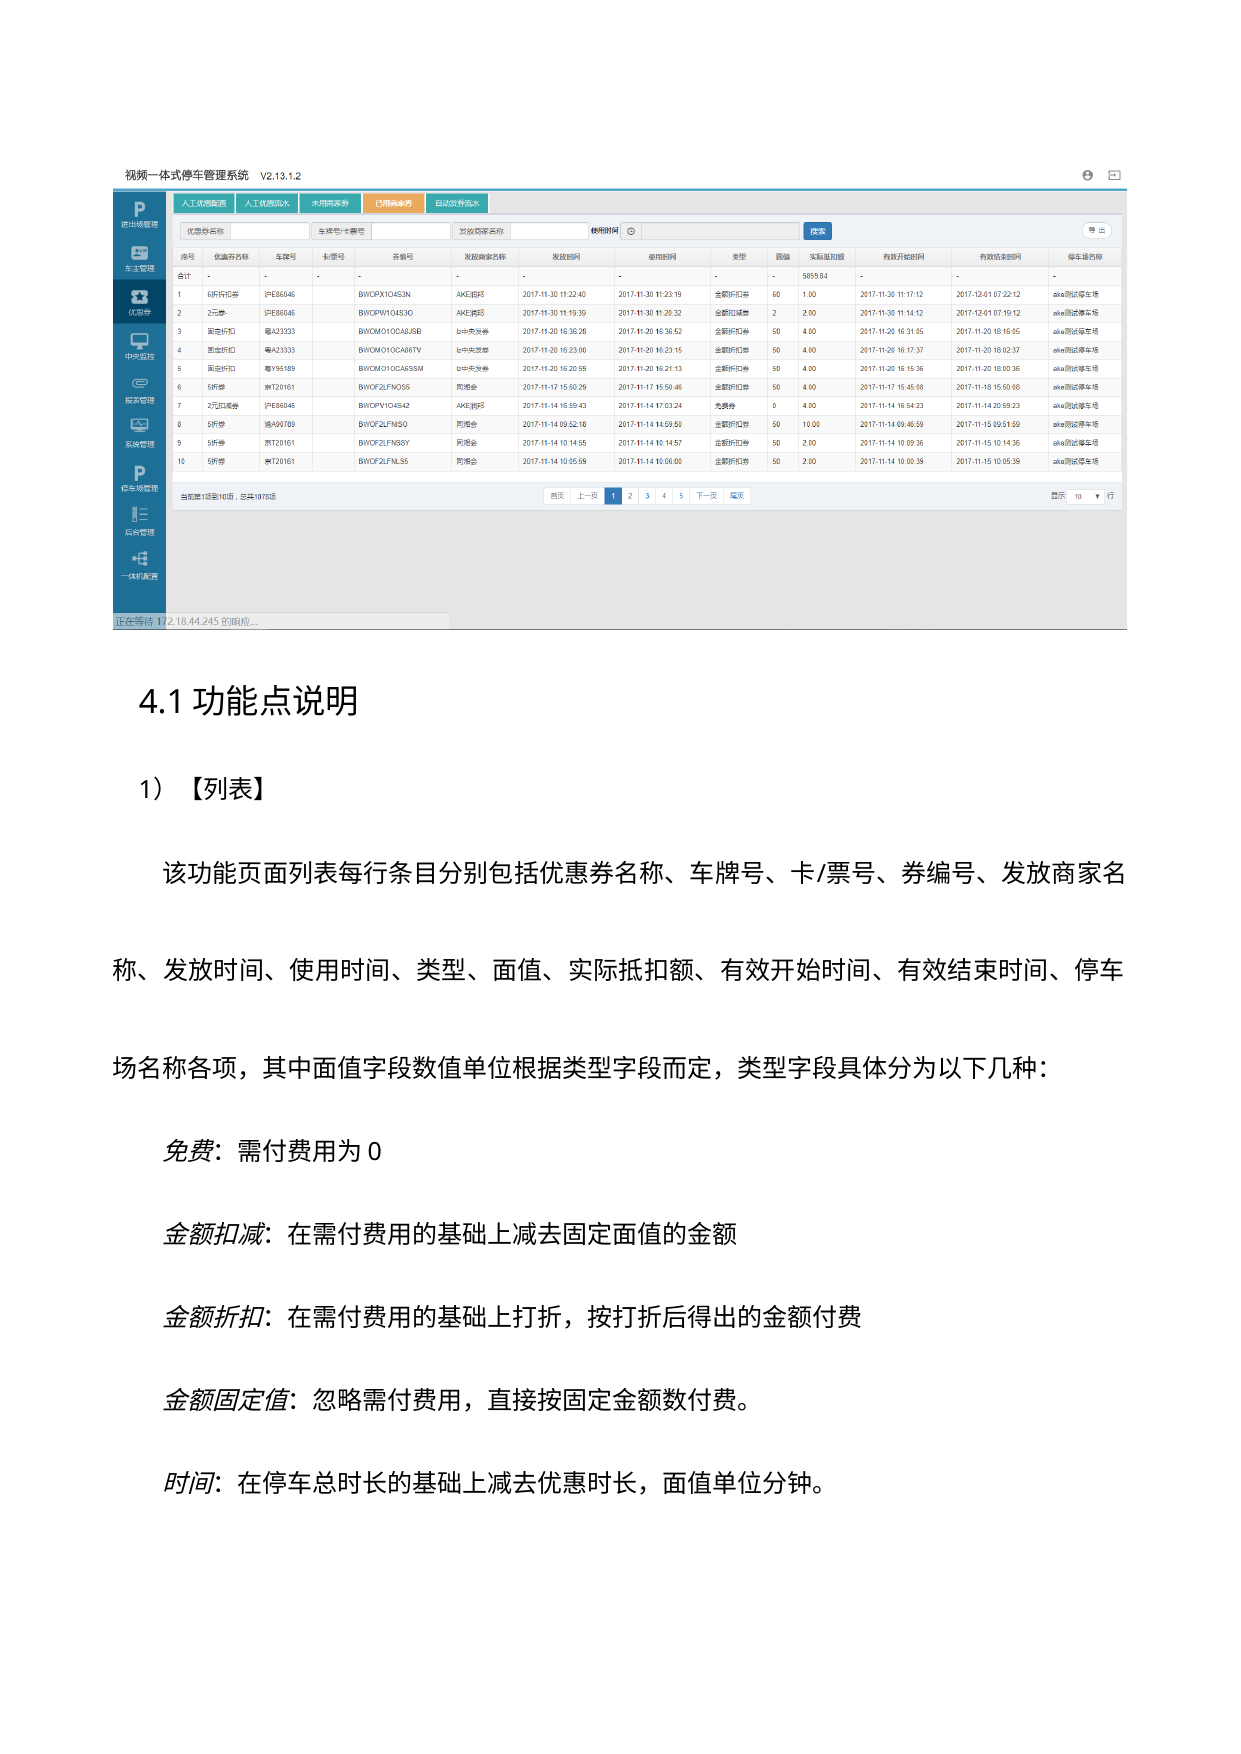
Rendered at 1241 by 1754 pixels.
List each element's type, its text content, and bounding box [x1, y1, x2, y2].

picture [133, 310, 146, 315]
list 金额固定值：忽略需付费用，直接按固定金额数付费。 [112, 1366, 1128, 1431]
list 金额扣减：在需付费用的基础上减去固定面值的金额 [112, 1200, 1128, 1265]
list 免费：需付费用为0 [112, 1117, 1128, 1182]
list 时间：在停车总时长的基础上减去优惠时长，面值单位分钟。 [112, 1449, 1128, 1514]
list 金额折扣：在需付费用的基础上打折，按打折后得出的金额付费 [112, 1283, 1128, 1348]
list 4.1功能点说明 [112, 666, 1128, 731]
picture [132, 291, 147, 303]
picture [113, 162, 1128, 630]
list 1）【列表】 [112, 756, 1128, 821]
list 该功能页面列表每行条目分别包括优惠券名称、车牌号、卡/票号、券编号、发放商家名称、发放时间、使用时间、类型、面值、实际抵扣额、有效开始时间、有效结束时间、停车场名称各项，其中面值字段数值单位根据类型字段而定，类型字段具体分为以下几种： [112, 839, 1128, 1099]
